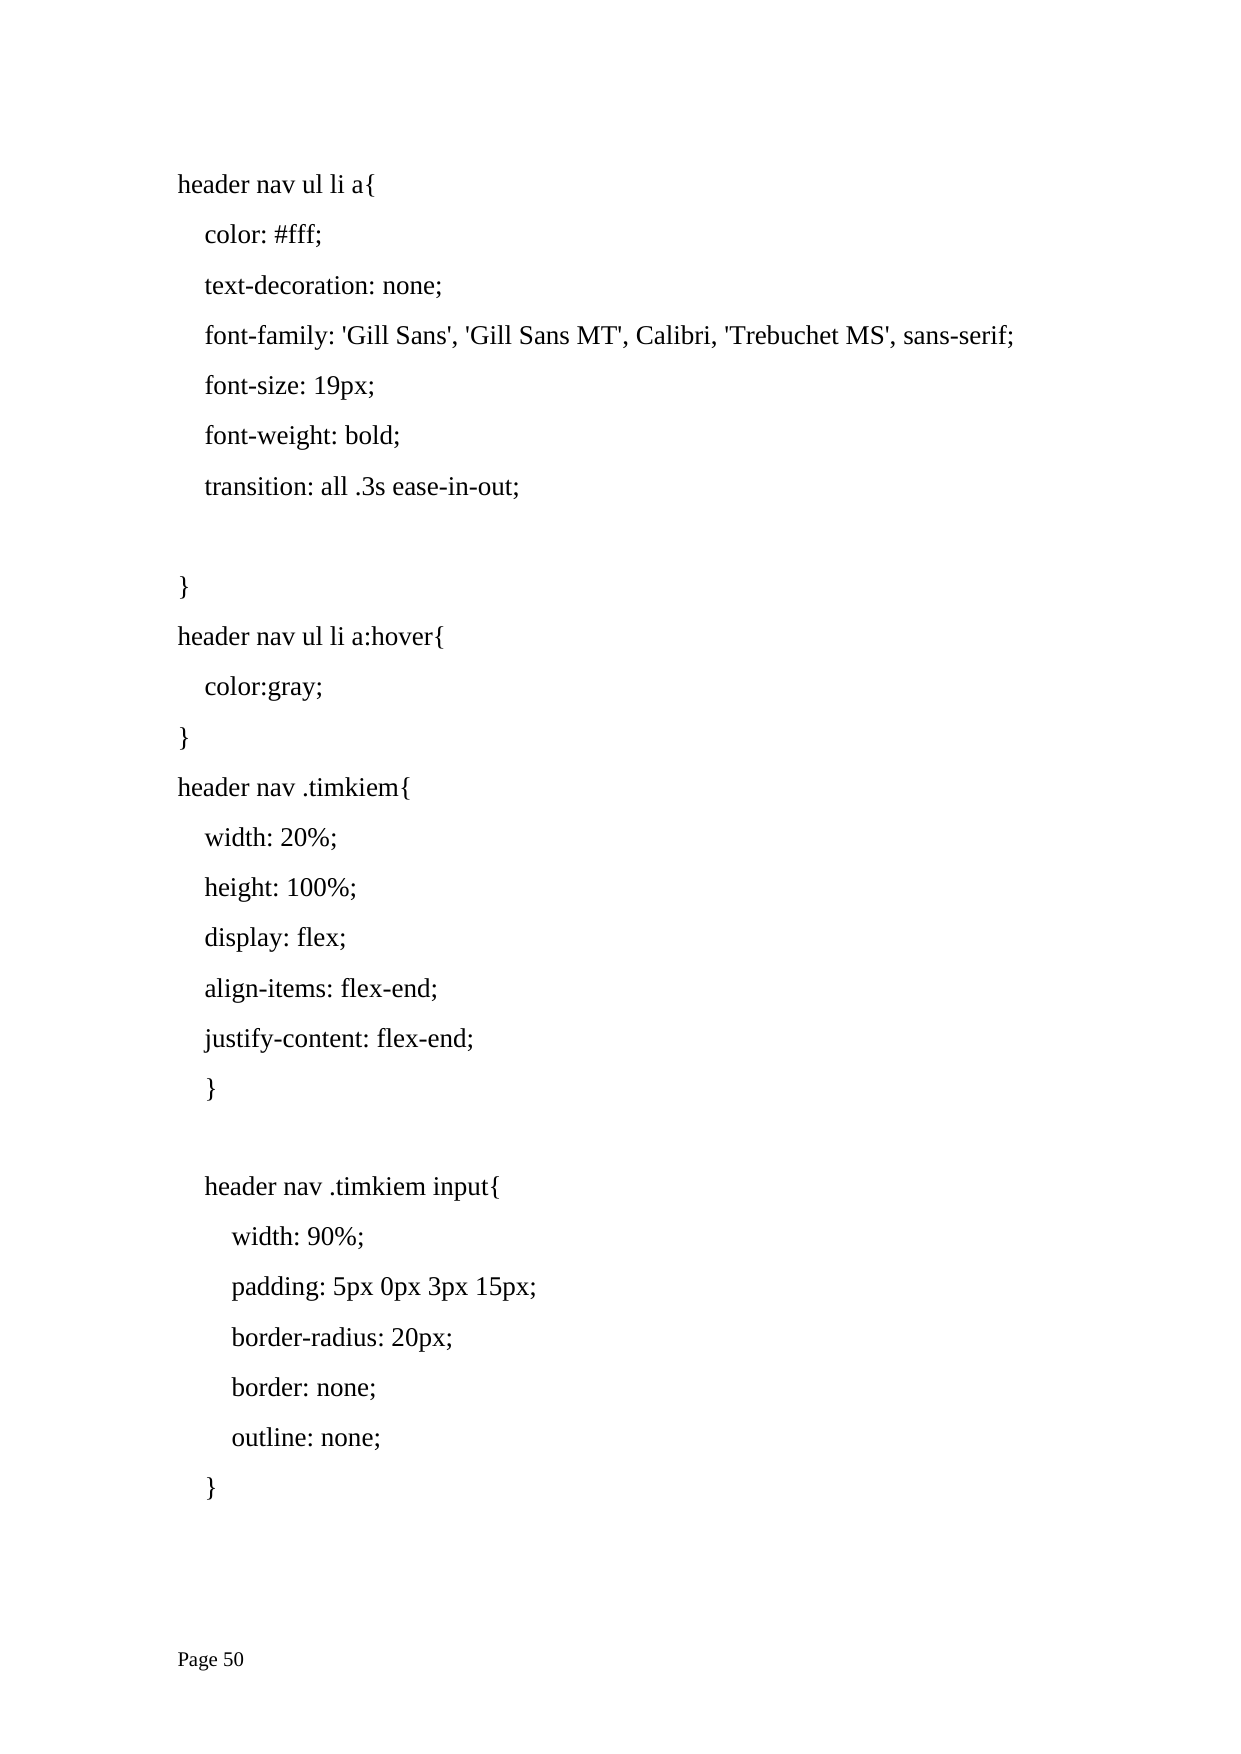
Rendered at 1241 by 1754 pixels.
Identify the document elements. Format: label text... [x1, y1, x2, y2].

text } [177, 1471, 1152, 1502]
text padding: 5px 0px 3px 15px; [177, 1270, 1152, 1302]
text header nav ul li a{ [177, 168, 1152, 199]
text header nav .timkiem{ [177, 771, 1152, 802]
text } [177, 1072, 1152, 1103]
text text-decoration: none; [177, 269, 1152, 300]
text width: 90%; [177, 1220, 1152, 1251]
text } [177, 570, 1152, 601]
text justify-content: flex-end; [177, 1022, 1152, 1053]
text } [177, 721, 1152, 752]
text font-weight: bold; [177, 419, 1152, 451]
text transition: all .3s ease-in-out; [177, 469, 1152, 501]
text display: flex; [177, 921, 1152, 953]
text font-family: 'Gill Sans', 'Gill Sans MT', Calibri, 'Trebuchet MS', sans-serif; [177, 319, 1152, 350]
text color: #fff; [177, 218, 1152, 250]
text header nav .timkiem input{ [177, 1170, 1152, 1201]
text width: 20%; [177, 821, 1152, 852]
text font-size: 19px; [177, 369, 1152, 400]
text align-items: flex-end; [177, 972, 1152, 1003]
text header nav ul li a:hover{ [177, 620, 1152, 651]
text outline: none; [177, 1421, 1152, 1452]
text border-radius: 20px; [177, 1321, 1152, 1352]
text border: none; [177, 1371, 1152, 1402]
text height: 100%; [177, 871, 1152, 902]
text color:gray; [177, 670, 1152, 702]
